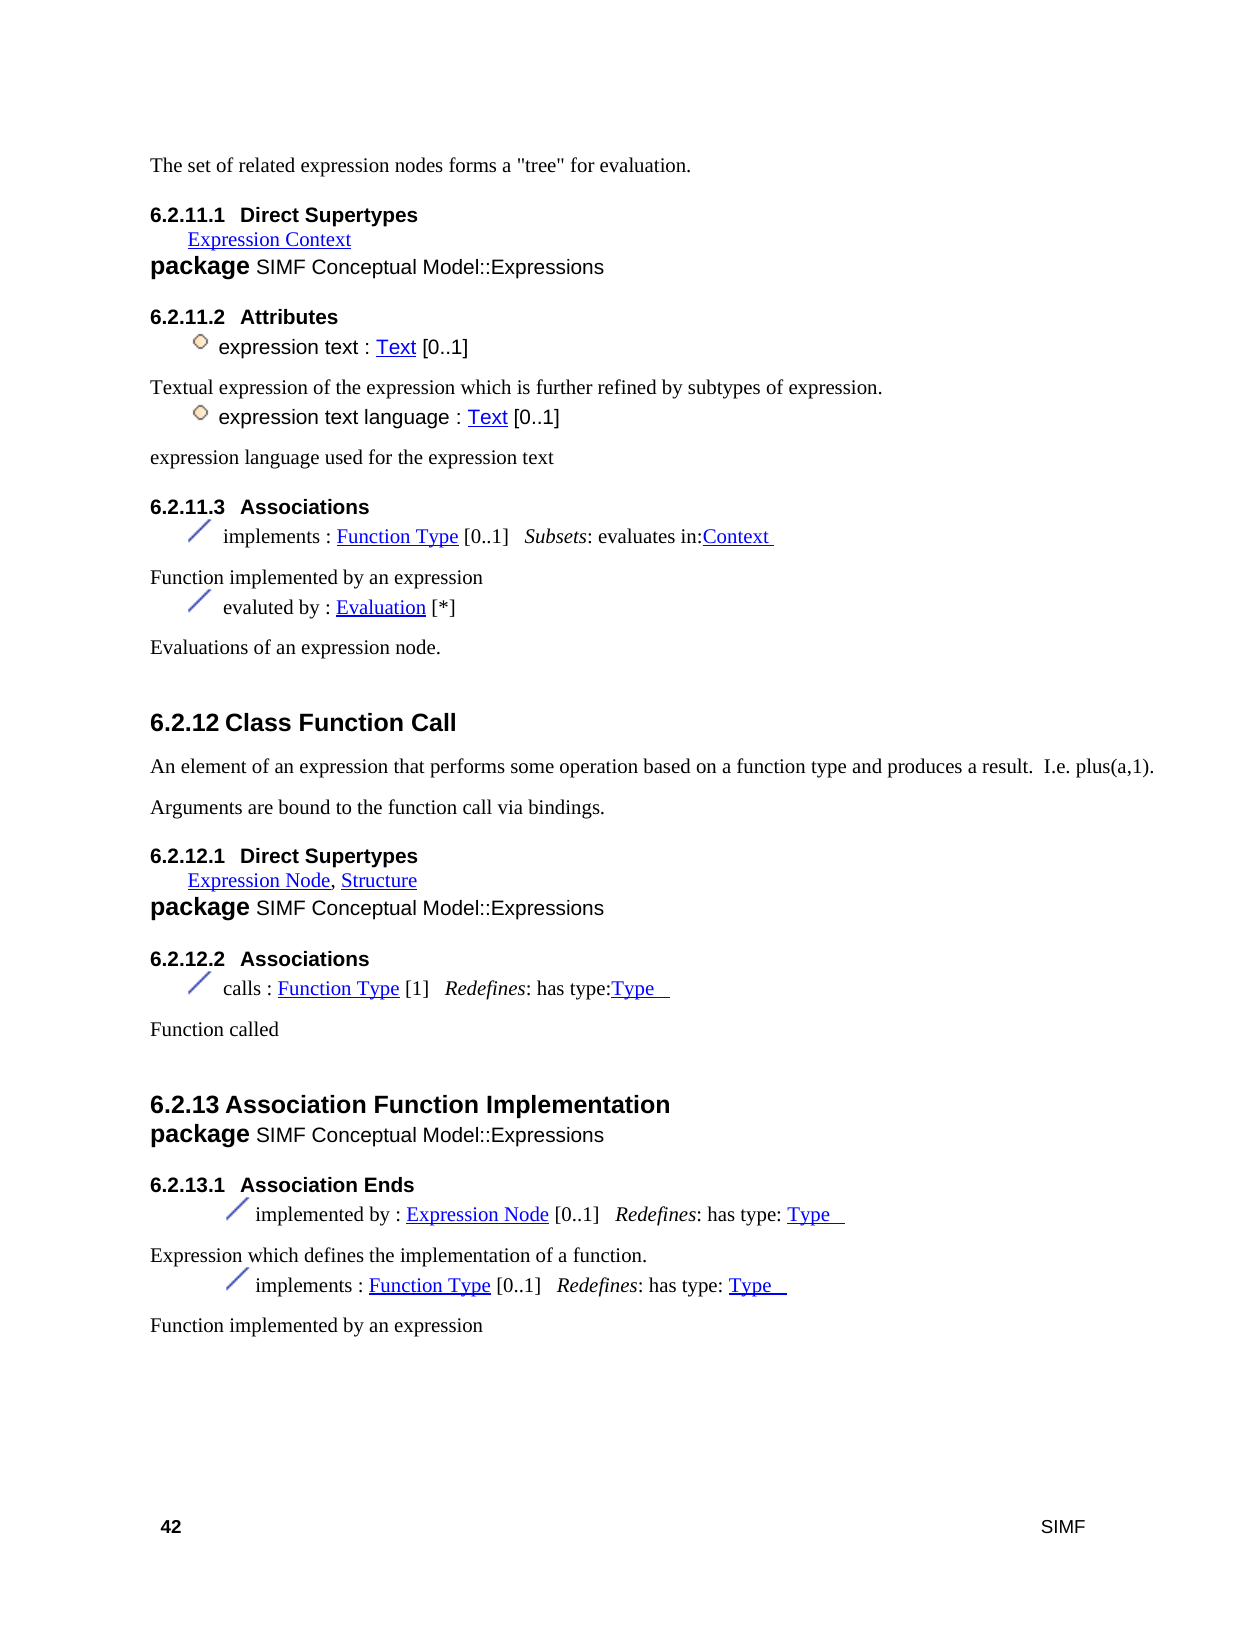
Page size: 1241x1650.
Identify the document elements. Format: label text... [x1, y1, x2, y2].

text Expression Node, Structure [187, 868, 1165, 892]
subtitle Association Ends [150, 1173, 1165, 1197]
picture [187, 589, 213, 614]
text Function implemented by an expression [150, 1313, 1165, 1337]
text Expression which defines the implementation of a function. [150, 1243, 1165, 1267]
text calls : Function Type [1] Redefines: has type:Type [187, 970, 1165, 1000]
text Arguments are bound to the function call via bindings. [150, 794, 1165, 819]
text Function implemented by an expression [150, 565, 1165, 589]
text implements : Function Type [0..1] Redefines: has type: Type [150, 1267, 1165, 1297]
text expression text language : Text [0..1] [187, 399, 1165, 428]
picture [225, 1196, 251, 1222]
text An element of an expression that performs some operation based on a function type and produces a result. I.e. plus(a,1). [150, 754, 1165, 778]
subtitle Class Function Call [150, 708, 1165, 737]
picture [187, 399, 213, 425]
text package SIMF Conceptual Model::Expressions [150, 251, 1165, 279]
text evaluted by : Evaluation [*] [187, 589, 1165, 619]
text The set of related expression nodes forms a "tree" for evaluation. [150, 153, 1165, 177]
subtitle Direct Supertypes [150, 203, 1165, 227]
subtitle Associations [150, 495, 1165, 519]
subtitle Attributes [150, 305, 1165, 329]
picture [187, 329, 213, 354]
picture [225, 1267, 251, 1292]
text Expression Context [187, 227, 1165, 251]
text package SIMF Conceptual Model::Expressions [150, 892, 1165, 921]
subtitle Association Function Implementation [150, 1090, 1165, 1118]
text expression text : Text [0..1] [187, 329, 1165, 358]
text Function called [150, 1017, 1165, 1041]
text package SIMF Conceptual Model::Expressions [150, 1118, 1165, 1147]
text Evaluations of an expression node. [150, 635, 1165, 659]
picture [187, 970, 213, 996]
subtitle Direct Supertypes [150, 844, 1165, 868]
text expression language used for the expression text [150, 445, 1165, 469]
subtitle Associations [150, 946, 1165, 970]
text Textual expression of the expression which is further refined by subtypes of expression. [150, 375, 1165, 399]
text implemented by : Expression Node [0..1] Redefines: has type: Type [150, 1197, 1165, 1226]
text implements : Function Type [0..1] Subsets: evaluates in:Context [187, 519, 1165, 548]
picture [187, 518, 213, 544]
